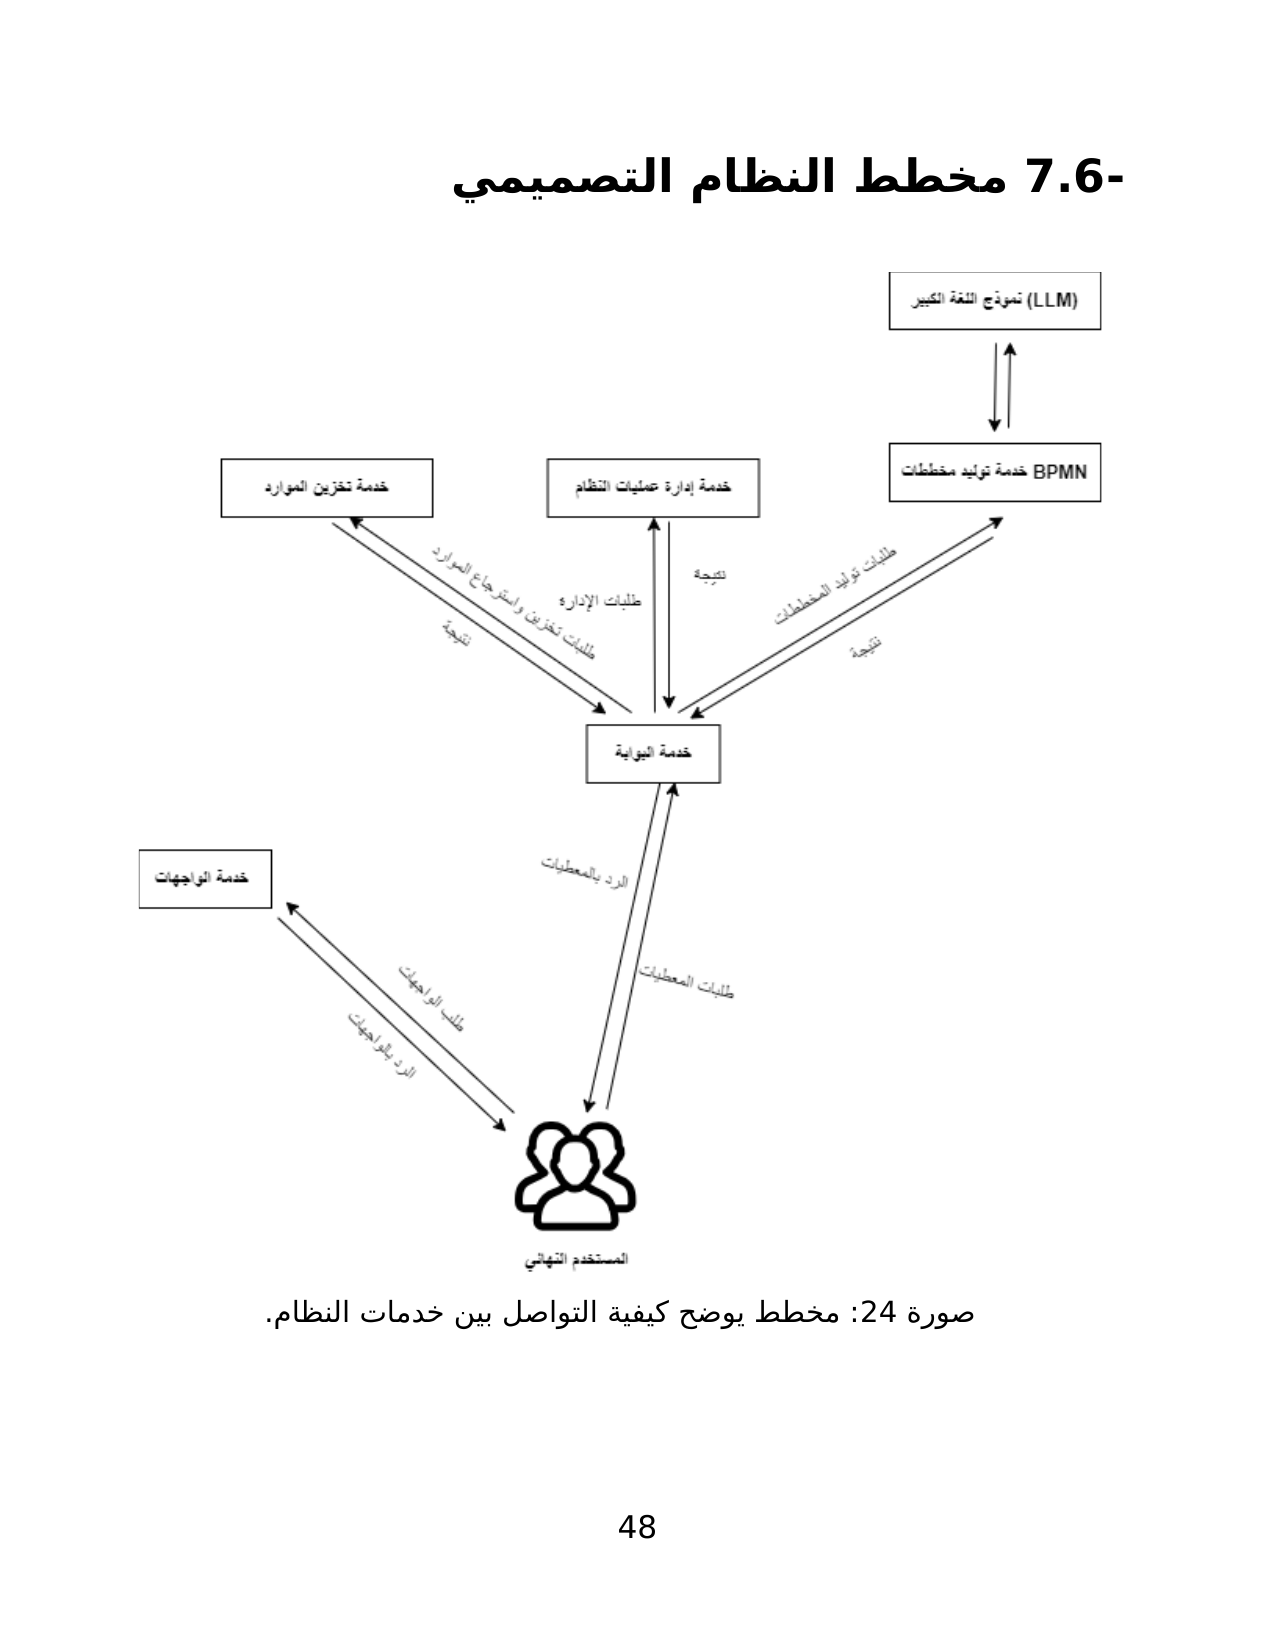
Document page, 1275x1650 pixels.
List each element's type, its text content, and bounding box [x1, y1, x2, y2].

text -7.6 مخطط النظام التصميمي [150, 150, 1125, 203]
picture [138, 272, 1102, 1286]
